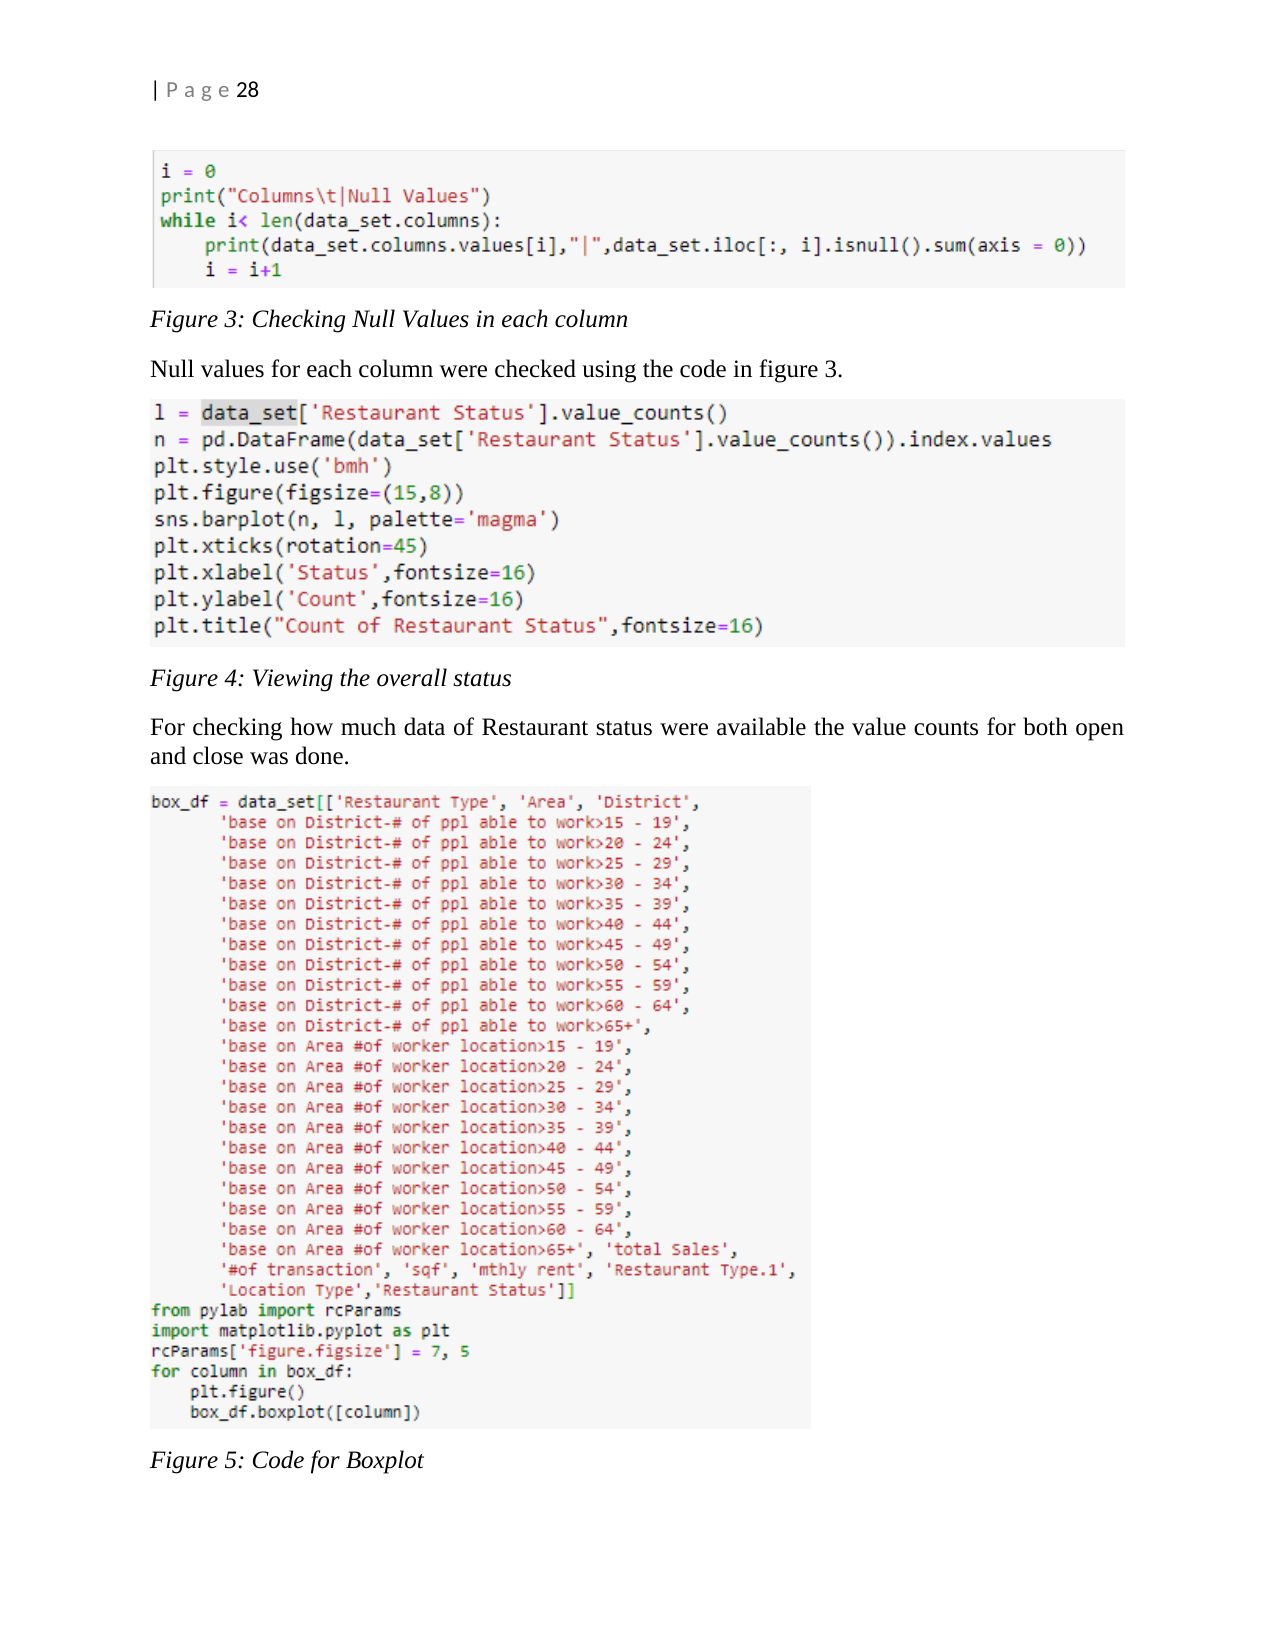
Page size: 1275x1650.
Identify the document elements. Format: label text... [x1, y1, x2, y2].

text Null values for each column were checked using the code in figure 3. [150, 354, 1125, 382]
text Figure 5: Code for Boxplot [150, 1446, 1125, 1474]
picture [150, 150, 1125, 288]
text For checking how much data of Restaurant status were available the value counts for both open and close was done. [150, 712, 1125, 770]
text Figure 3: Checking Null Values in each column [150, 304, 1125, 333]
text Figure 4: Viewing the overall status [150, 663, 1125, 692]
picture [150, 786, 812, 1429]
picture [150, 399, 1125, 647]
